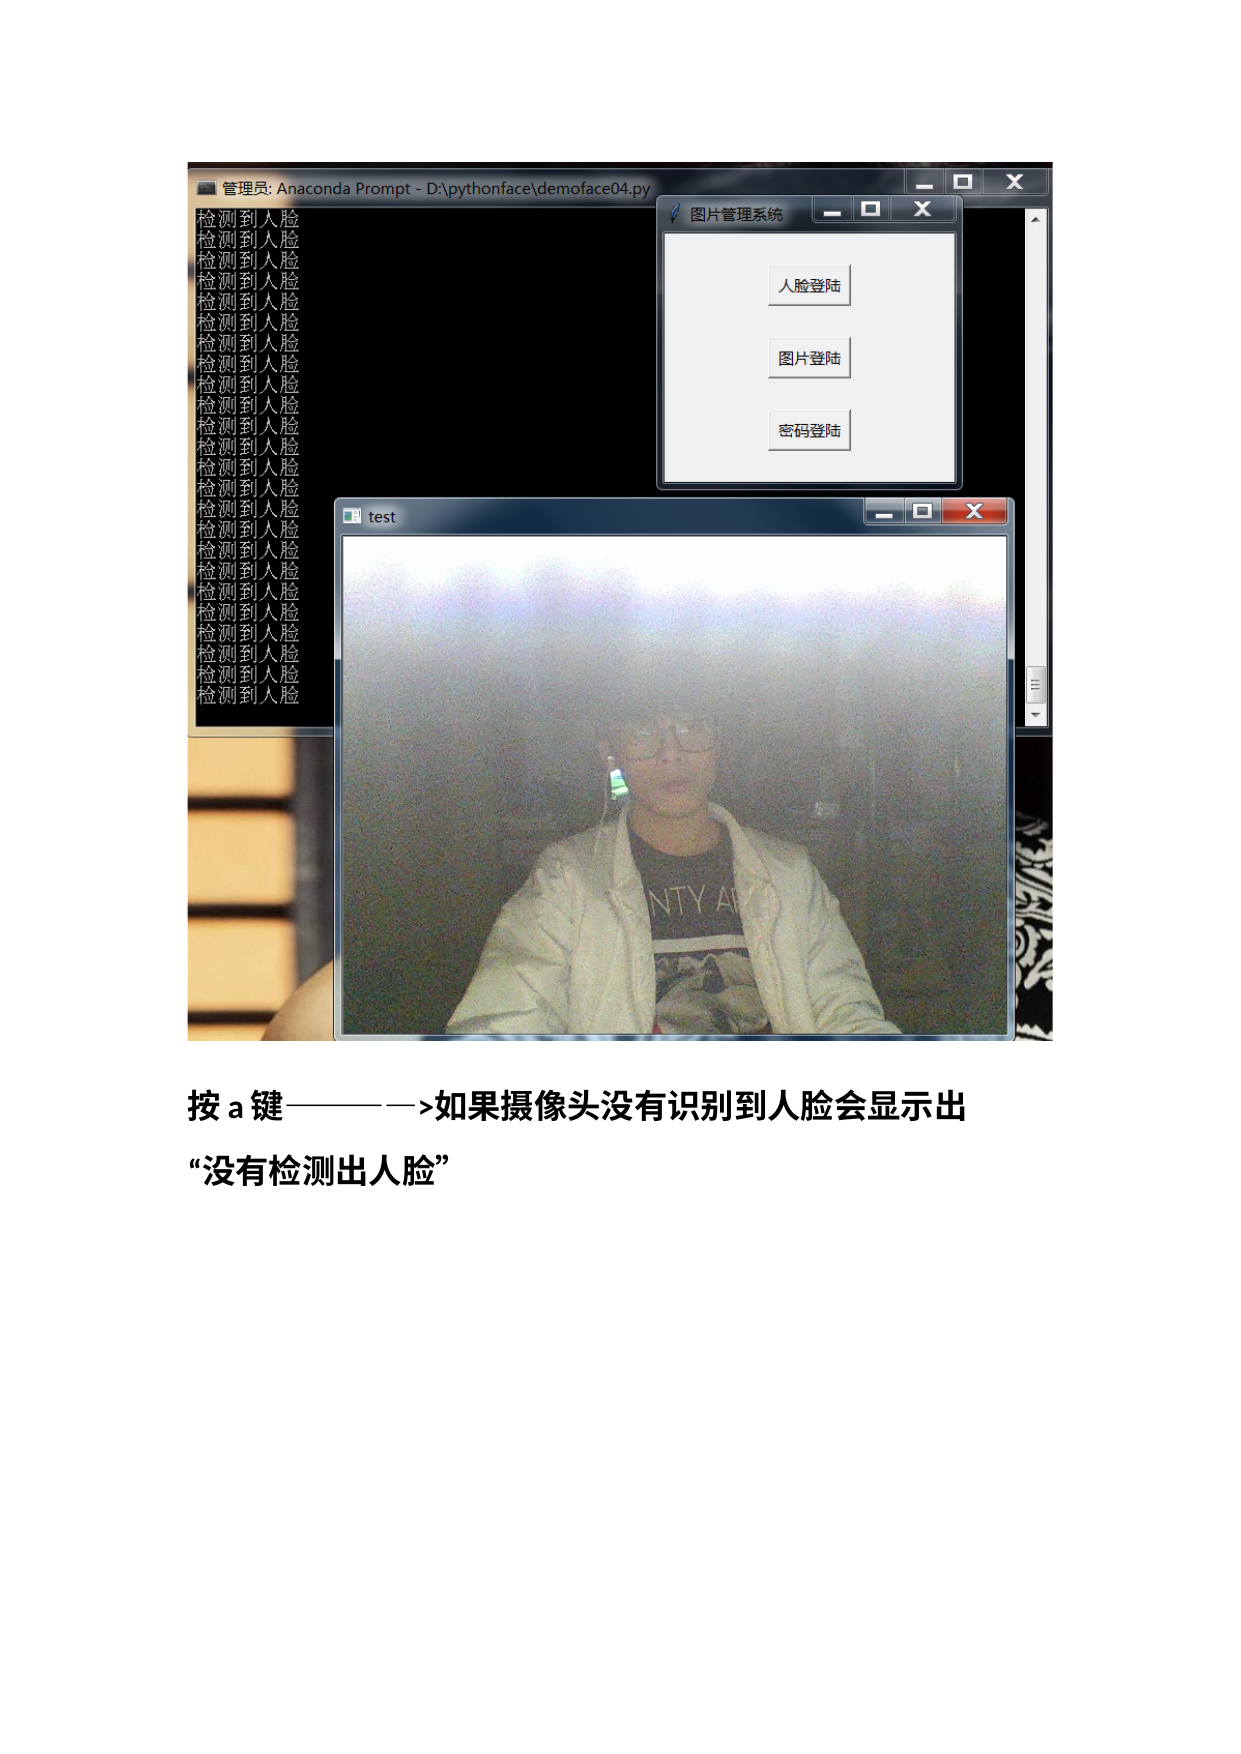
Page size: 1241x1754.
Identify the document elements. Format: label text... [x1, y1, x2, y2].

text “没有检测出人脸” [187, 1137, 1053, 1202]
text 按a键————>如果摄像头没有识别到人脸会显示出 [187, 1072, 1053, 1137]
picture [187, 162, 1053, 1041]
